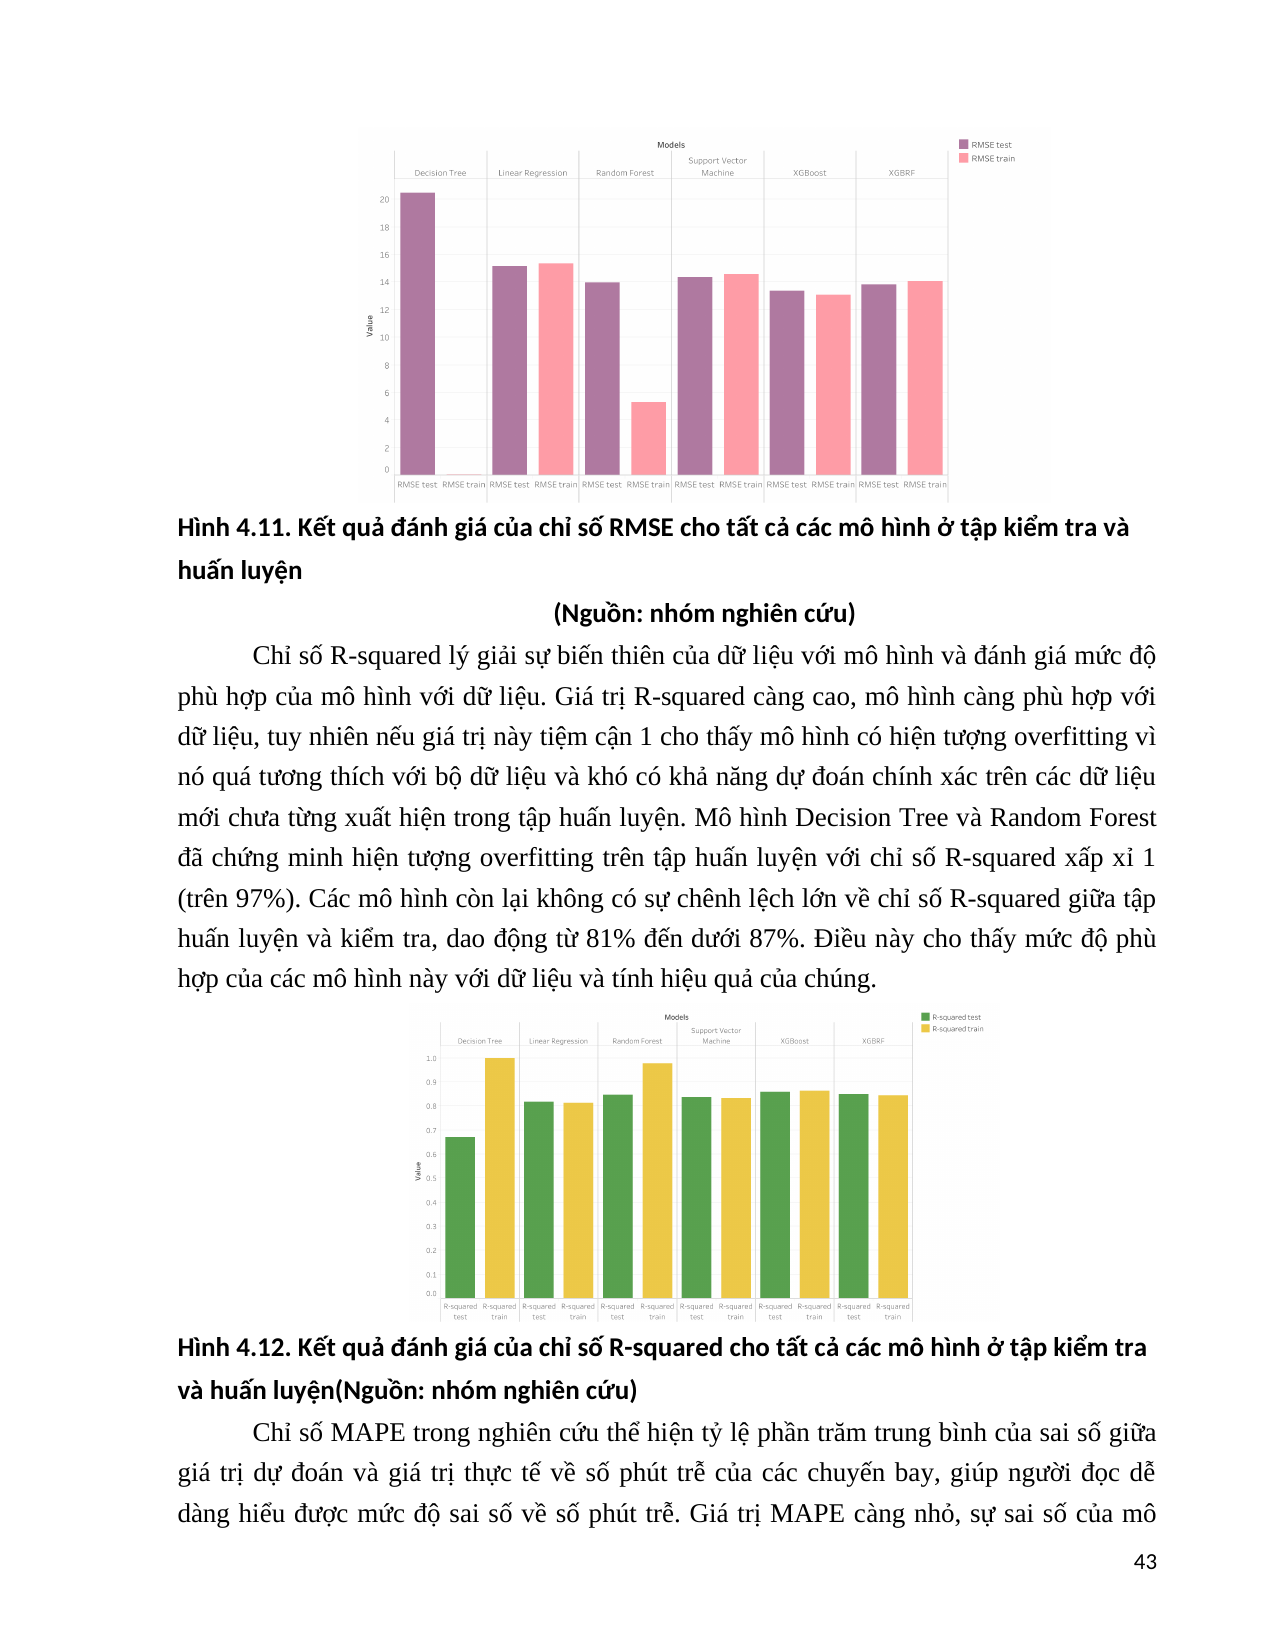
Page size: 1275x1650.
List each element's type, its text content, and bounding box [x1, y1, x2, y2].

picture [358, 127, 1052, 503]
subtitle (Nguồn: nhóm nghiên cứu) [177, 596, 1157, 629]
subtitle Hình 4.12. Kết quả đánh giá của chỉ số R-squared cho tất cả các mô hình ở tập kiểm tra và huấn luyện(Nguồn: nhóm nghiên cứu) [177, 1330, 1157, 1406]
text Chỉ số R-squared lý giải sự biến thiên của dữ liệu với mô hình và đánh giá mức độ phù hợp của mô hình với dữ liệu. Giá trị R-squared càng cao, mô hình càng phù hợp với dữ liệu, tuy nhiên nếu giá trị này tiệm cận 1 cho thấy mô hình có hiện tượng overfitting vì nó quá tương thích với bộ dữ liệu và khó có khả năng dự đoán chính xác trên các dữ liệu mới chưa từng xuất hiện trong tập huấn luyện. Mô hình Decision Tree và Random Forest đã chứng minh hiện tượng overfitting trên tập huấn luyện với chỉ số R-squared xấp xỉ 1 (trên 97%). Các mô hình còn lại không có sự chênh lệch lớn về chỉ số R-squared giữa tập huấn luyện và kiểm tra, dao động từ 81% đến dưới 87%. Điều này cho thấy mức độ phù hợp của các mô hình này với dữ liệu và tính hiệu quả của chúng. [177, 639, 1157, 994]
subtitle Hình 4.11. Kết quả đánh giá của chỉ số RMSE cho tất cả các mô hình ở tập kiểm tra và huấn luyện [177, 511, 1157, 586]
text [177, 1416, 1157, 1528]
picture [408, 1003, 1001, 1322]
